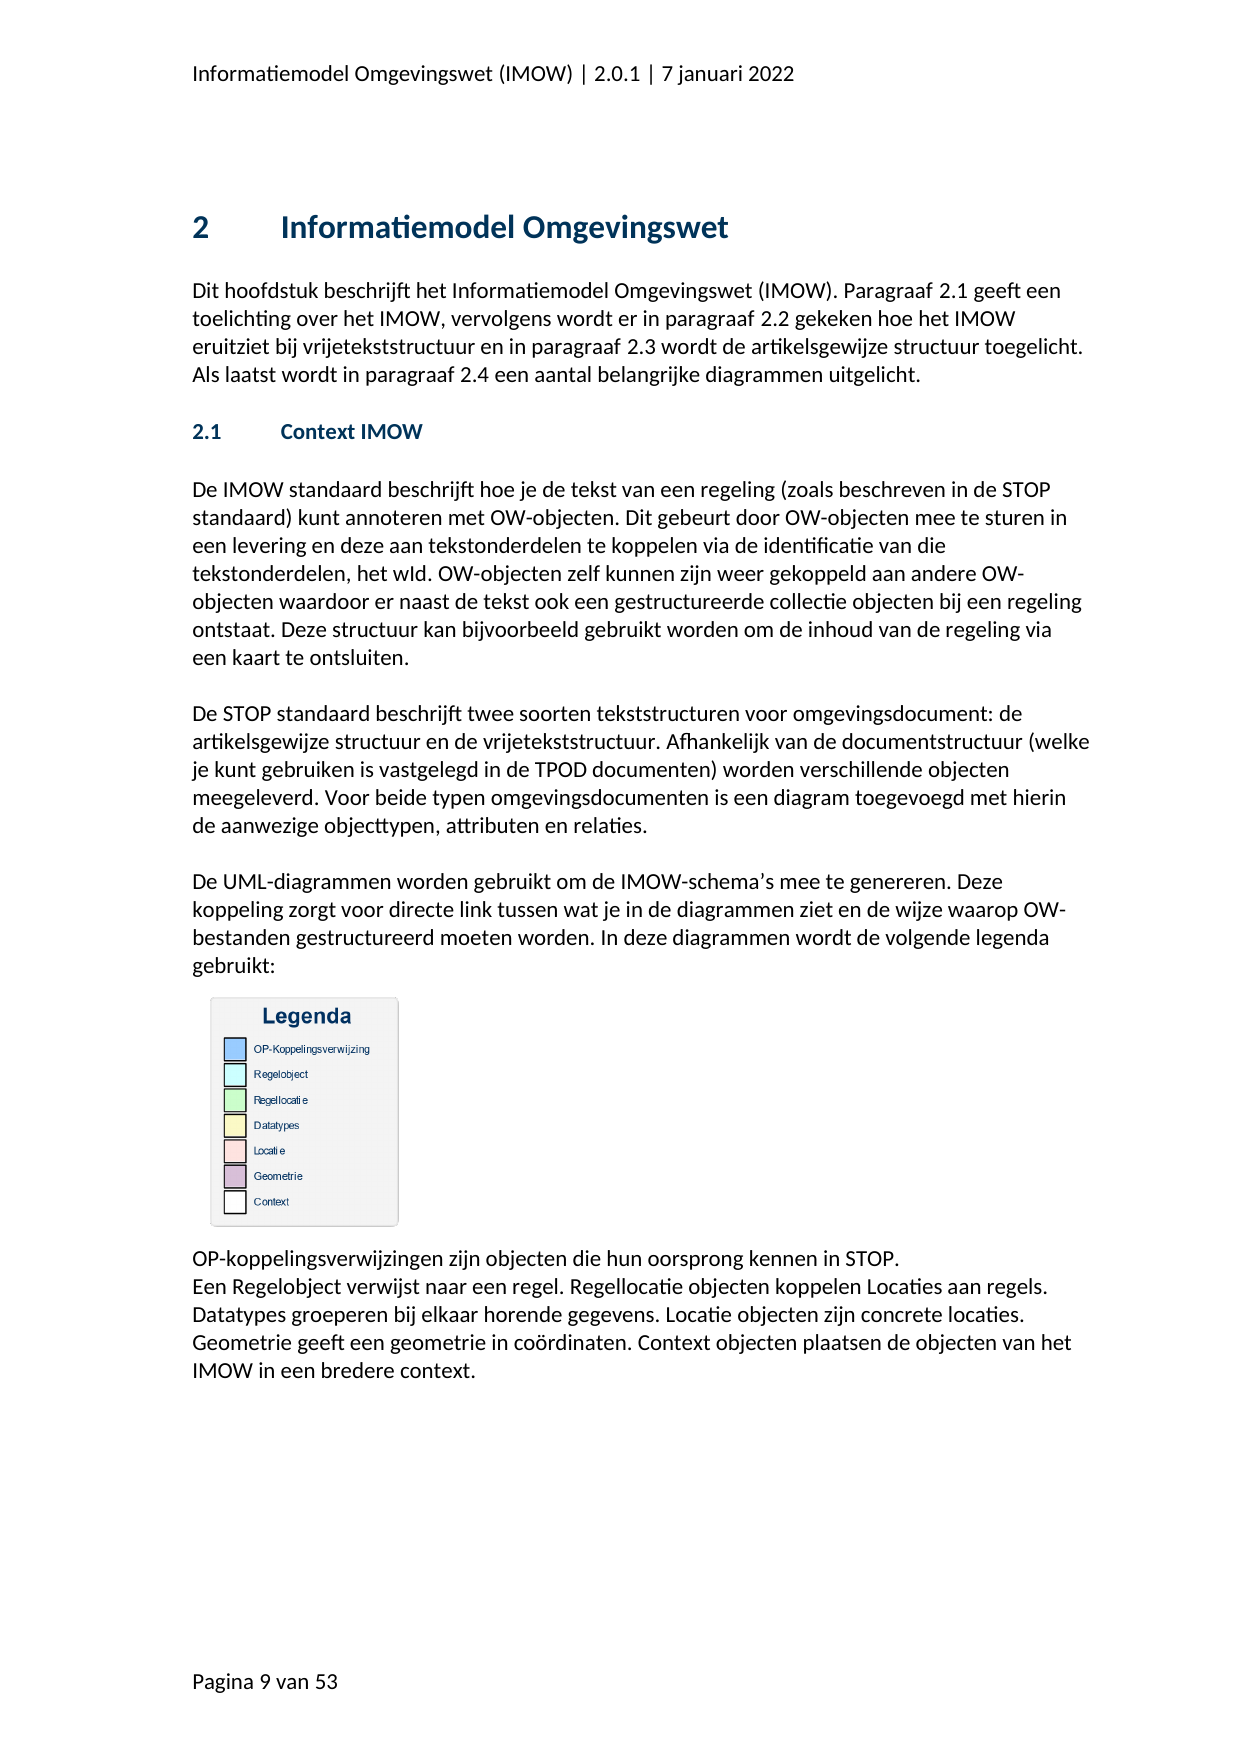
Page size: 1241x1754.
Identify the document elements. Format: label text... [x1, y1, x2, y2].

text OP-koppelingsverwijzingen zijn objecten die hun oorsprong kennen in STOP. [192, 1244, 1092, 1272]
picture [192, 979, 417, 1245]
text De UML-diagrammen worden gebruikt om de IMOW-schema’s mee te genereren. Deze koppeling zorgt voor directe link tussen wat je in de diagrammen ziet en de wijze waarop OW-bestanden gestructureerd moeten worden. In deze diagrammen wordt de volgende legenda gebruikt: [192, 867, 1092, 979]
subtitle Context IMOW [192, 417, 1092, 446]
text Dit hoofdstuk beschrijft het Informatiemodel Omgevingswet (IMOW). Paragraaf 2.1 geeft een toelichting over het IMOW, vervolgens wordt er in paragraaf 2.2 gekeken hoe het IMOW eruitziet bij vrijetekststructuur en in paragraaf 2.3 wordt de artikelsgewijze structuur toegelicht. Als laatst wordt in paragraaf 2.4 een aantal belangrijke diagrammen uitgelicht. [192, 276, 1092, 388]
text Een Regelobject verwijst naar een regel. Regellocatie objecten koppelen Locaties aan regels. Datatypes groeperen bij elkaar horende gegevens. Locatie objecten zijn concrete locaties. Geometrie geeft een geometrie in coördinaten. Context objecten plaatsen de objecten van het IMOW in een bredere context. [192, 1272, 1092, 1384]
subtitle Informatiemodel Omgevingswet [192, 206, 1092, 247]
text De STOP standaard beschrijft twee soorten tekststructuren voor omgevingsdocument: de artikelsgewijze structuur en de vrijetekststructuur. Afhankelijk van de documentstructuur (welke je kunt gebruiken is vastgelegd in de TPOD documenten) worden verschillende objecten meegeleverd. Voor beide typen omgevingsdocumenten is een diagram toegevoegd met hierin de aanwezige objecttypen, attributen en relaties. [192, 699, 1092, 839]
text De IMOW standaard beschrijft hoe je de tekst van een regeling (zoals beschreven in de STOP standaard) kunt annoteren met OW-objecten. Dit gebeurt door OW-objecten mee te sturen in een levering en deze aan tekstonderdelen te koppelen via de identificatie van die tekstonderdelen, het wId. OW-objecten zelf kunnen zijn weer gekoppeld aan andere OW-objecten waardoor er naast de tekst ook een gestructureerde collectie objecten bij een regeling ontstaat. Deze structuur kan bijvoorbeeld gebruikt worden om de inhoud van de regeling via een kaart te ontsluiten. [192, 475, 1092, 671]
